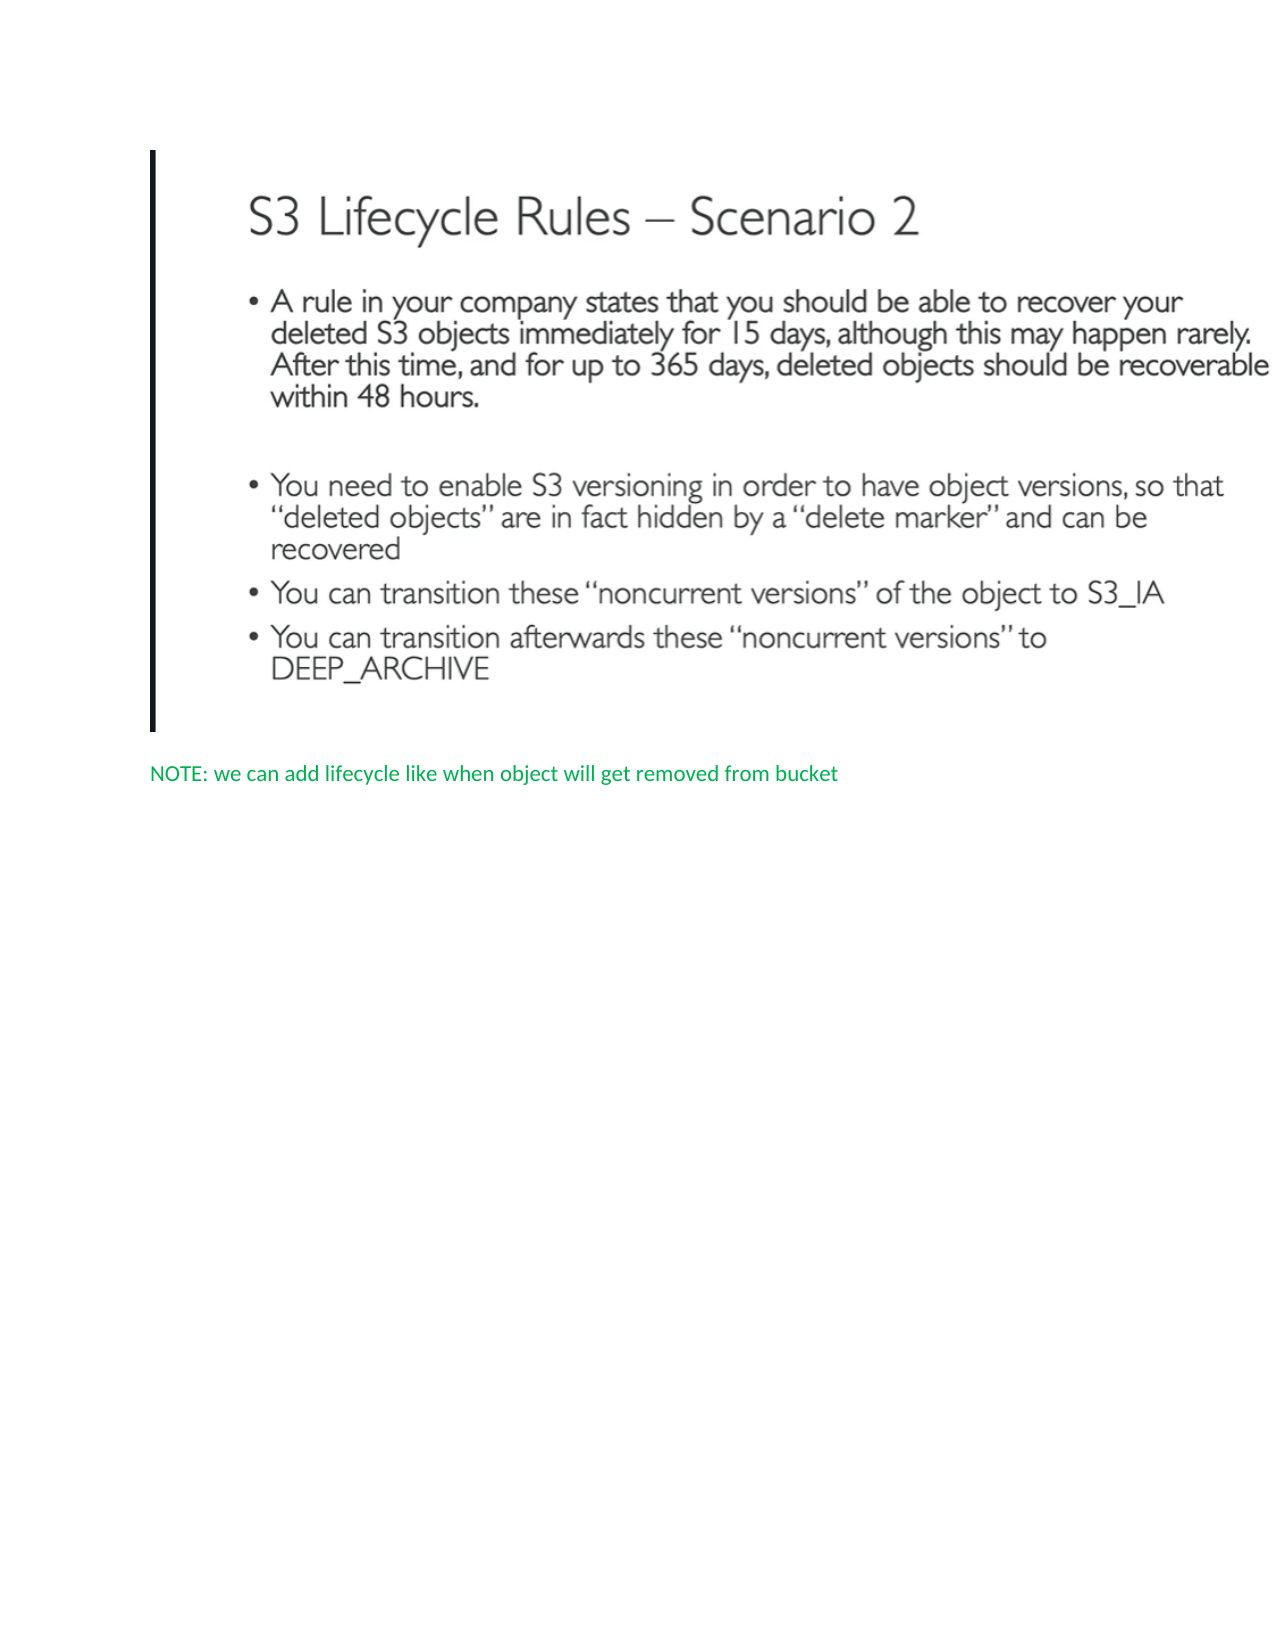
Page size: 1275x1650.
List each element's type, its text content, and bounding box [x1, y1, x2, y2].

text NOTE: we can add lifecycle like when object will get removed from bucket [150, 759, 1125, 787]
picture [150, 150, 1275, 732]
